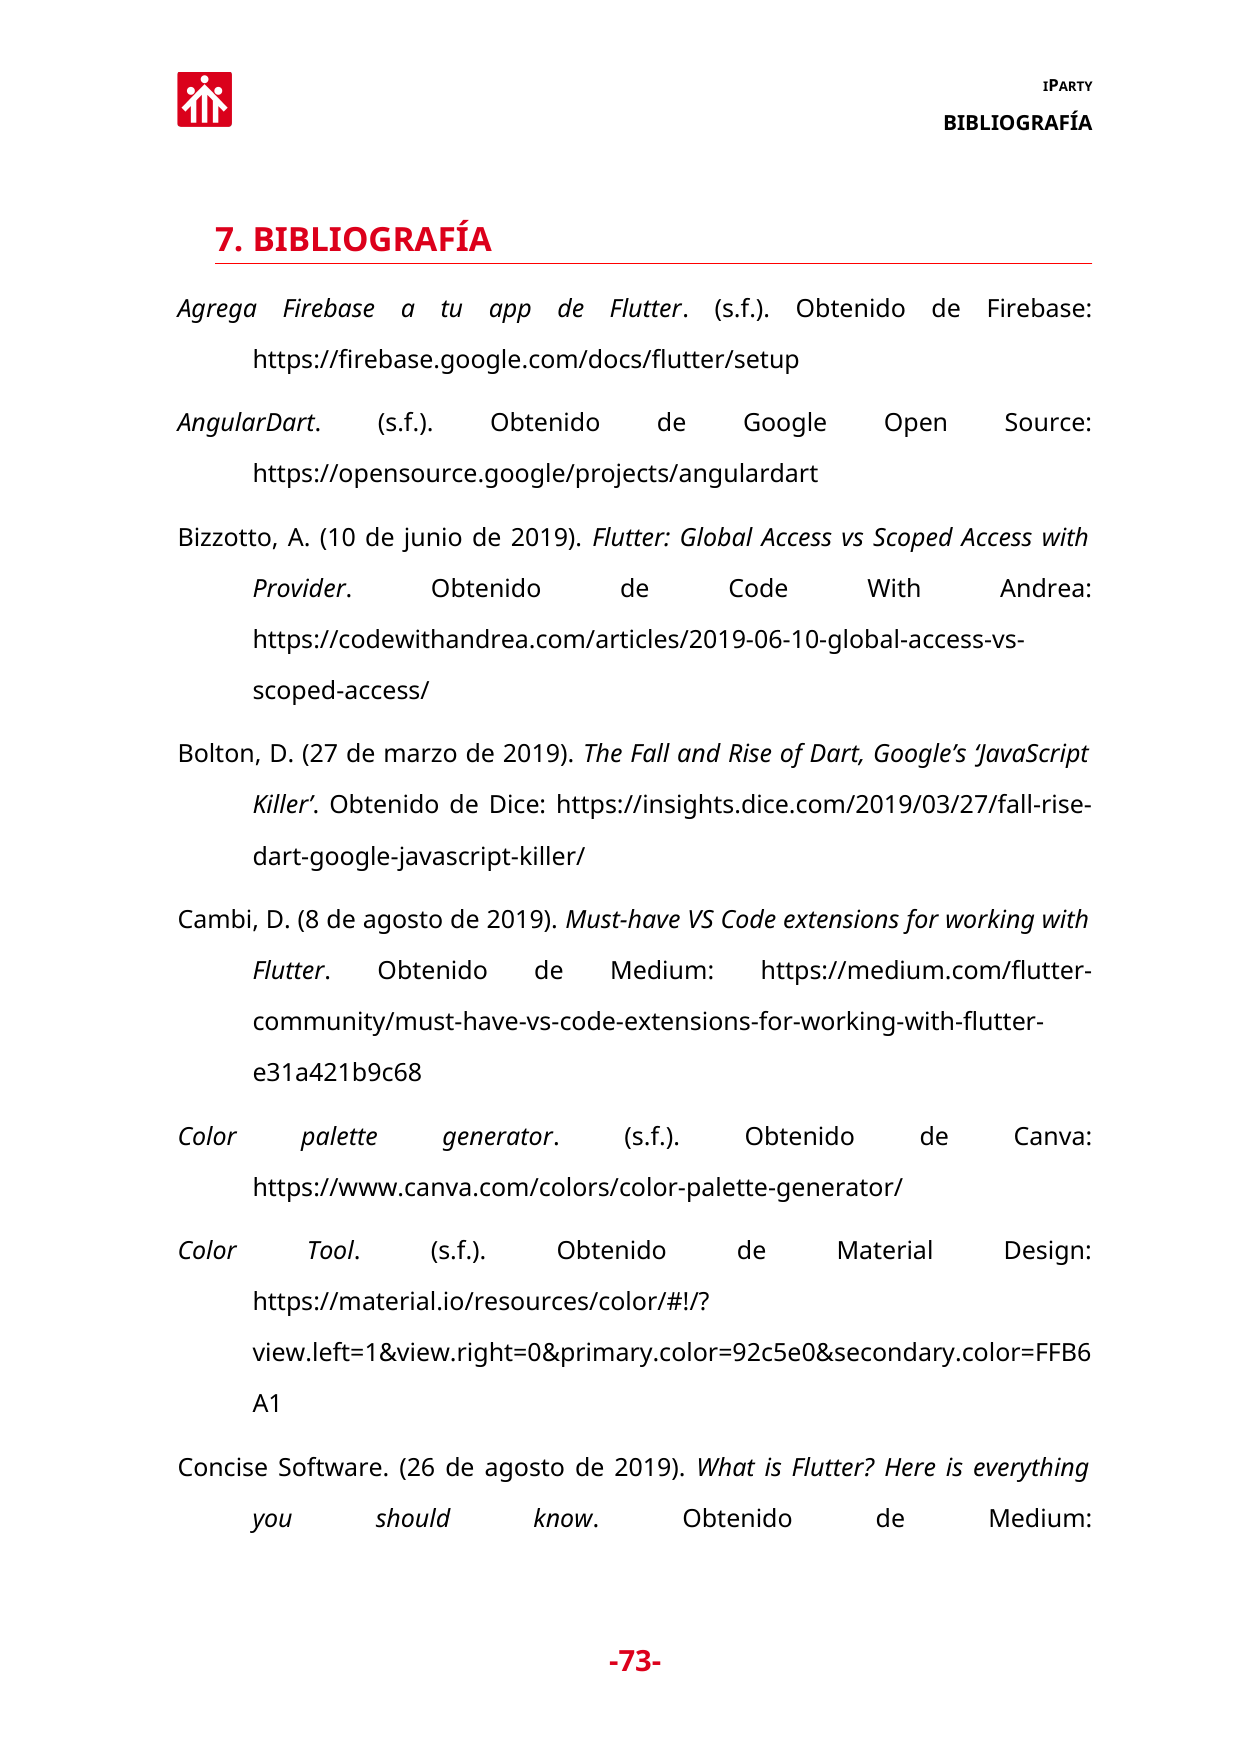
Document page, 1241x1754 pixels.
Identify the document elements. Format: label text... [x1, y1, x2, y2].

text Bolton, D. (27 de marzo de 2019). The Fall and Rise of Dart, Google’s ‘JavaScript Killer’. Obtenido de Dice: https://insights.dice.com/2019/03/27/fall-rise-dart-google-javascript-killer/ [177, 736, 1092, 872]
subtitle Bibliografía [215, 216, 1092, 263]
text Cambi, D. (8 de agosto de 2019). Must-have VS Code extensions for working with Flutter. Obtenido de Medium: https://medium.com/flutter-community/must-have-vs-code-extensions-for-working-with-flutter-e31a421b9c68 [177, 902, 1092, 1089]
text Bizzotto, A. (10 de junio de 2019). Flutter: Global Access vs Scoped Access with Provider. Obtenido de Code With Andrea: https://codewithandrea.com/articles/2019-06-10-global-access-vs-scoped-access/ [177, 519, 1092, 707]
text Color Tool. (s.f.). Obtenido de Material Design: https://material.io/resources/color/#!/?view.left=1&view.right=0&primary.color=92c5e0&secondary.color=FFB6A1 [177, 1233, 1092, 1420]
text Agrega Firebase a tu app de Flutter. (s.f.). Obtenido de Firebase: https://firebase.google.com/docs/flutter/setup [177, 290, 1092, 375]
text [177, 1450, 1092, 1535]
picture [177, 72, 232, 127]
text Color palette generator. (s.f.). Obtenido de Canva: https://www.canva.com/colors/color-palette-generator/ [177, 1118, 1092, 1203]
text AngularDart. (s.f.). Obtenido de Google Open Source: https://opensource.google/projects/angulardart [177, 405, 1092, 490]
